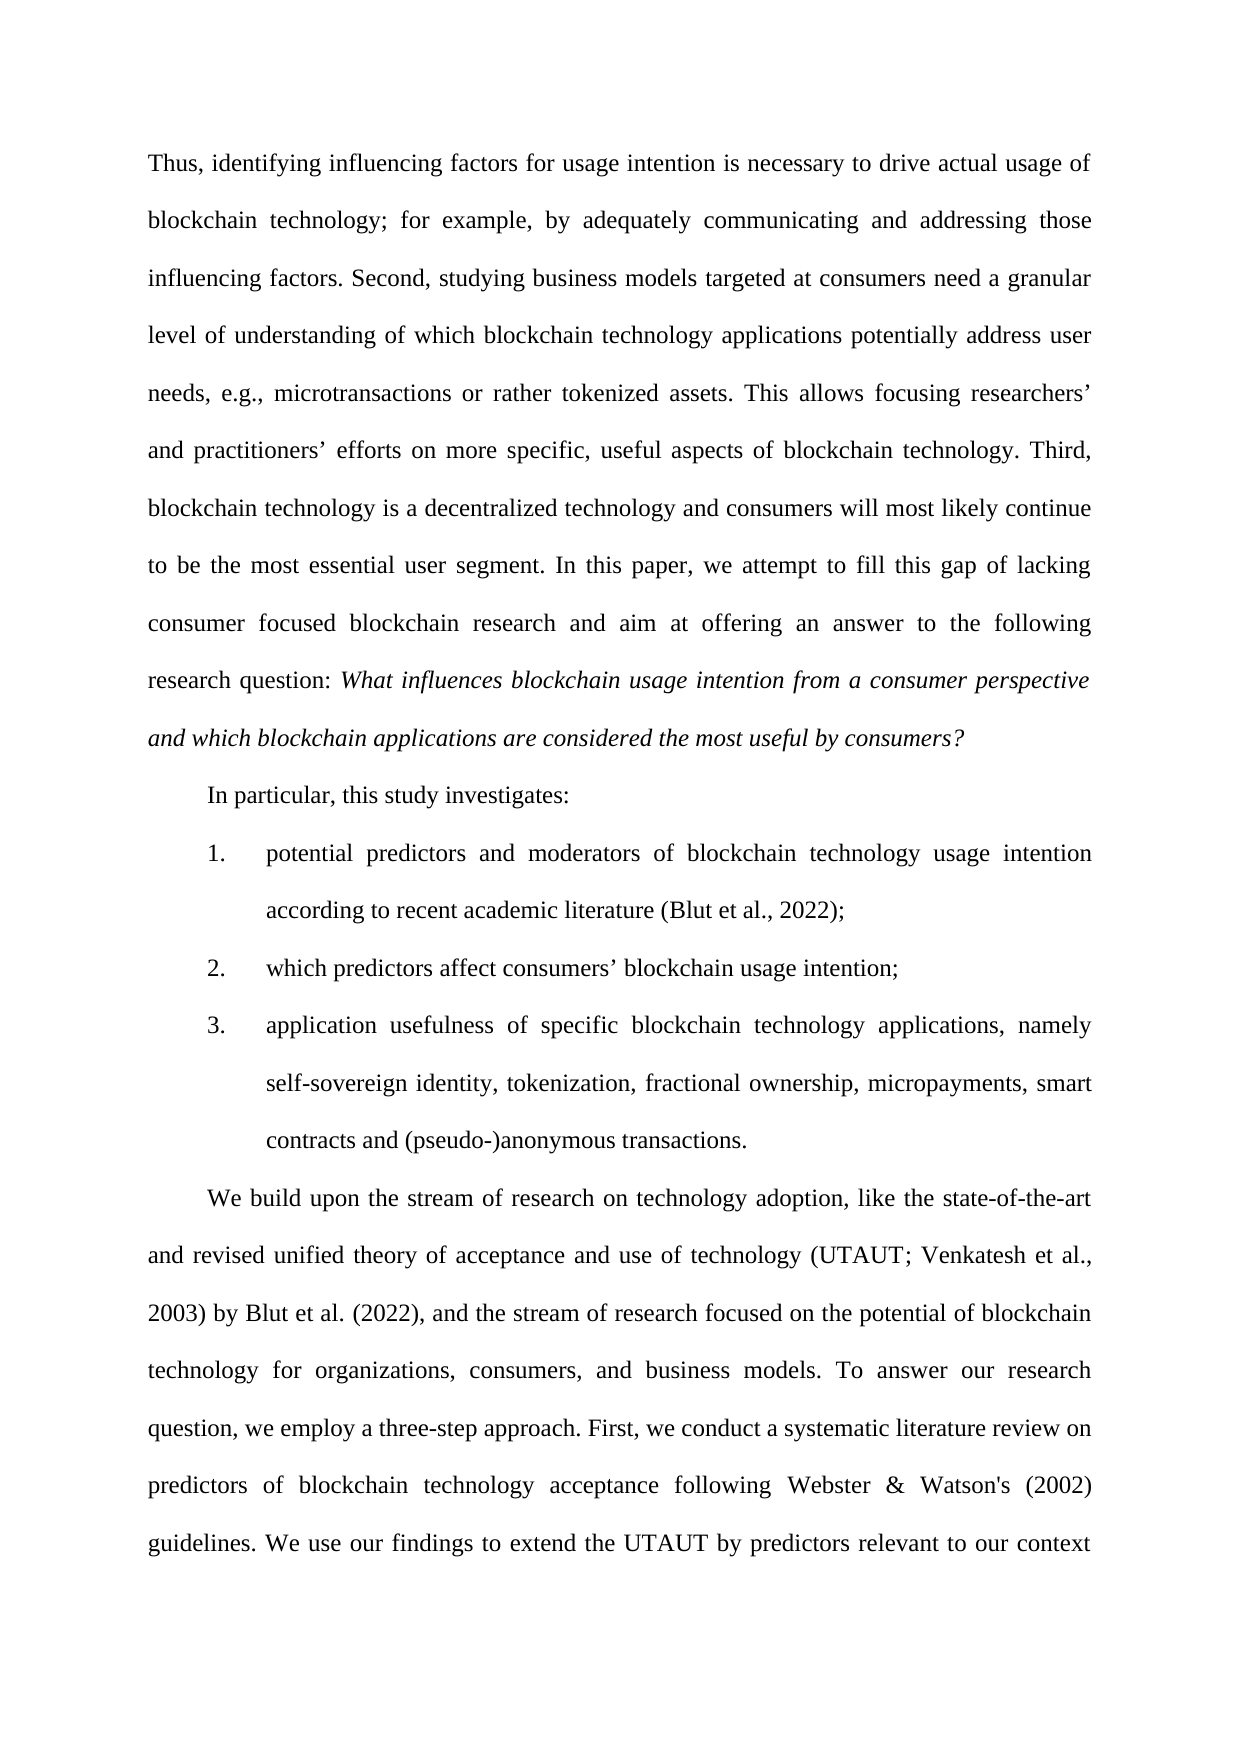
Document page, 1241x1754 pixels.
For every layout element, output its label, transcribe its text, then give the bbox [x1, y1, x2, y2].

text In particular, this study investigates: [148, 780, 1092, 809]
list which predictors affect consumers’ blockchain usage intention; [207, 953, 1092, 981]
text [148, 148, 1092, 751]
list application usefulness of specific blockchain technology applications, namely self-sovereign identity, tokenization, fractional ownership, micropayments, smart contracts and (pseudo-)anonymous transactions. [207, 1010, 1092, 1154]
list potential predictors and moderators of blockchain technology usage intention according to recent academic literature (Blut et al., 2022); [207, 838, 1092, 924]
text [148, 1183, 1092, 1556]
